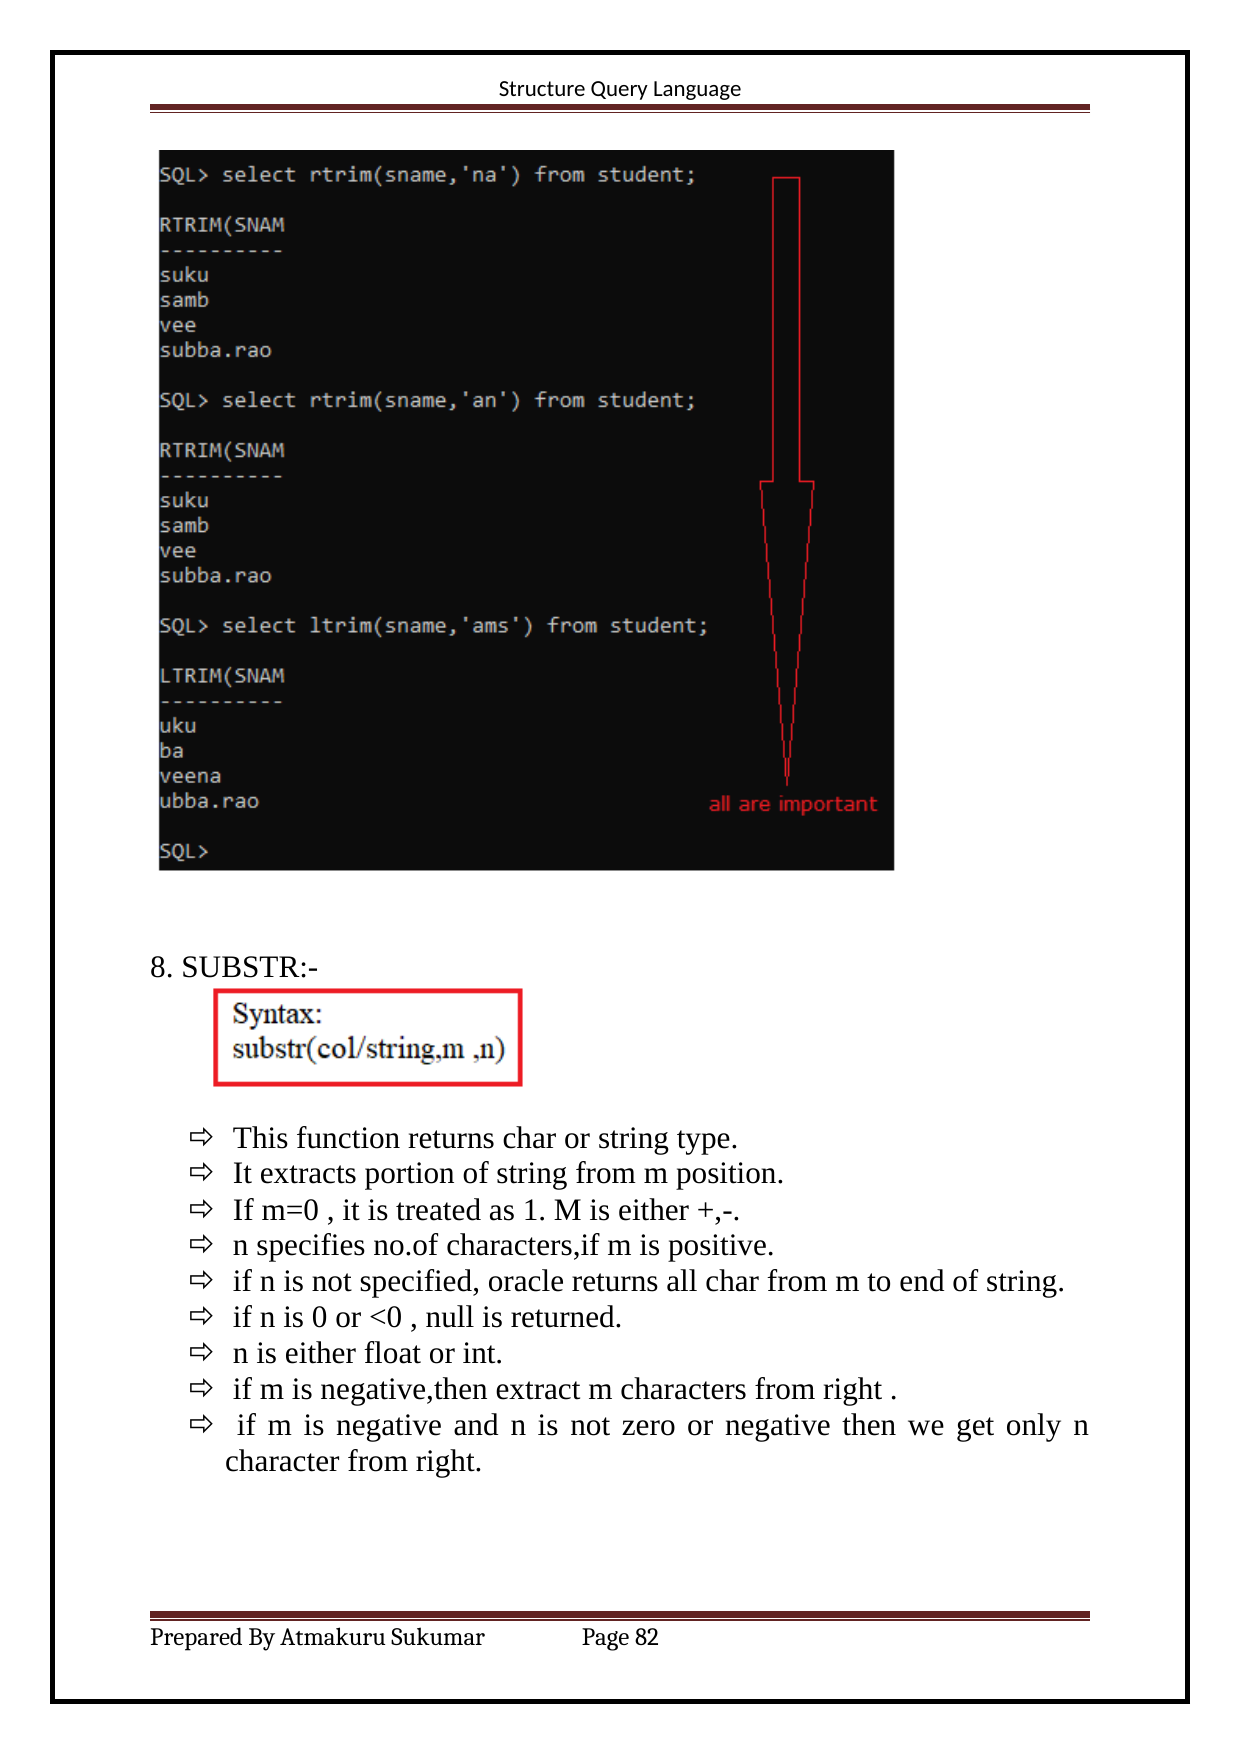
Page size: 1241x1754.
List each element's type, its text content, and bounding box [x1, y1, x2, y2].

list if m is negative and n is not zero or negative then we get only n character from right. [187, 1406, 1090, 1478]
list n specifies no.of characters,if m is positive. [187, 1227, 1090, 1263]
list if n is not specified, oracle returns all char from m to end of string. [187, 1263, 1090, 1298]
picture [150, 150, 896, 877]
picture [212, 984, 525, 1089]
text 8. SUBSTR:- [150, 948, 1090, 984]
list if n is 0 or <0 , null is returned. [187, 1298, 1090, 1334]
list n is either float or int. [187, 1334, 1090, 1370]
list if m is negative,then extract m characters from right . [187, 1370, 1090, 1406]
list If m=0 , it is treated as 1. M is either +,-. [187, 1191, 1090, 1227]
list This function returns char or string type. [187, 1119, 1090, 1155]
list It extracts portion of string from m position. [187, 1155, 1090, 1191]
